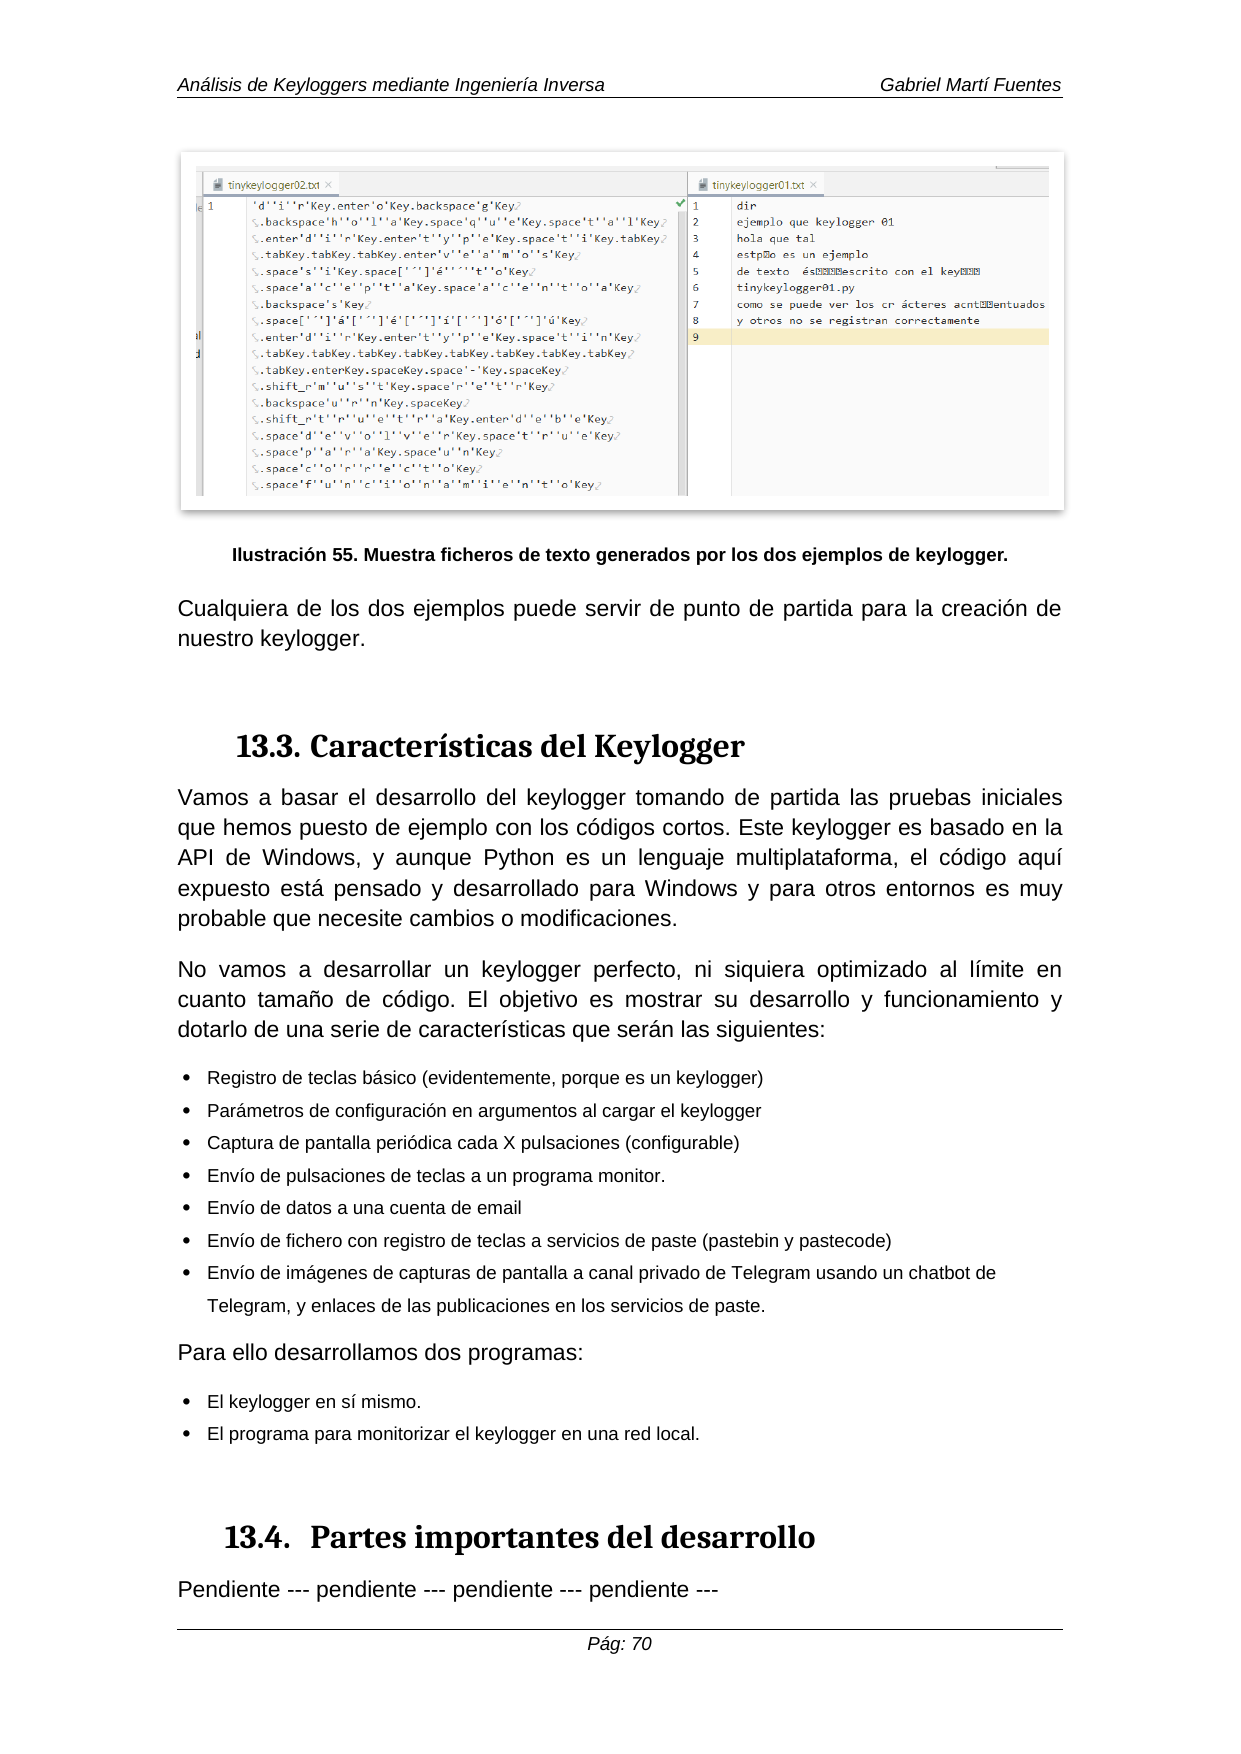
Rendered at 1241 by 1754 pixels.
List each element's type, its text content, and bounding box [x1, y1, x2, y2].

list Parámetros de configuración en argumentos al cargar el keylogger [183, 1100, 1063, 1121]
list Envío de fichero con registro de teclas a servicios de paste (pastebin y pastecode) [183, 1230, 1063, 1251]
text No vamos a desarrollar un keylogger perfecto, ni siquiera optimizado al límite en cuanto tamaño de código. El objetivo es mostrar su desarrollo y funcionamiento y dotarlo de una serie de características que serán las siguientes: [177, 956, 1063, 1042]
picture [196, 166, 1049, 496]
list El keylogger en sí mismo. [183, 1390, 1063, 1412]
text Vamos a basar el desarrollo del keylogger tomando de partida las pruebas iniciales que hemos puesto de ejemplo con los códigos cortos. Este keylogger es basado en la API de Windows, y aunque Python es un lenguaje multiplataforma, el código aquí expuesto está pensado y desarrollado para Windows y para otros entornos es muy probable que necesite cambios o modificaciones. [177, 784, 1063, 931]
list Registro de teclas básico (evidentemente, porque es un keylogger) [183, 1067, 1063, 1089]
list Captura de pantalla periódica cada X pulsaciones (configurable) [183, 1132, 1063, 1154]
text Para ello desarrollamos dos programas: [177, 1339, 1063, 1366]
subtitle Características del Keylogger [236, 727, 1063, 766]
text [177, 1576, 1063, 1602]
list Envío de imágenes de capturas de pantalla a canal privado de Telegram usando un chatbot de Telegram, y enlaces de las publicaciones en los servicios de paste. [183, 1262, 1063, 1316]
list Envío de datos a una cuenta de email [183, 1197, 1063, 1219]
list El programa para monitorizar el keylogger en una red local. [183, 1423, 1063, 1444]
subtitle Partes importantes del desarrollo [224, 1519, 1063, 1557]
list Envío de pulsaciones de teclas a un programa monitor. [183, 1165, 1063, 1186]
text Ilustración 55. Muestra ficheros de texto generados por los dos ejemplos de keylogger. [177, 544, 1063, 566]
text Cualquiera de los dos ejemplos puede servir de punto de partida para la creación de nuestro keylogger. [177, 595, 1063, 652]
